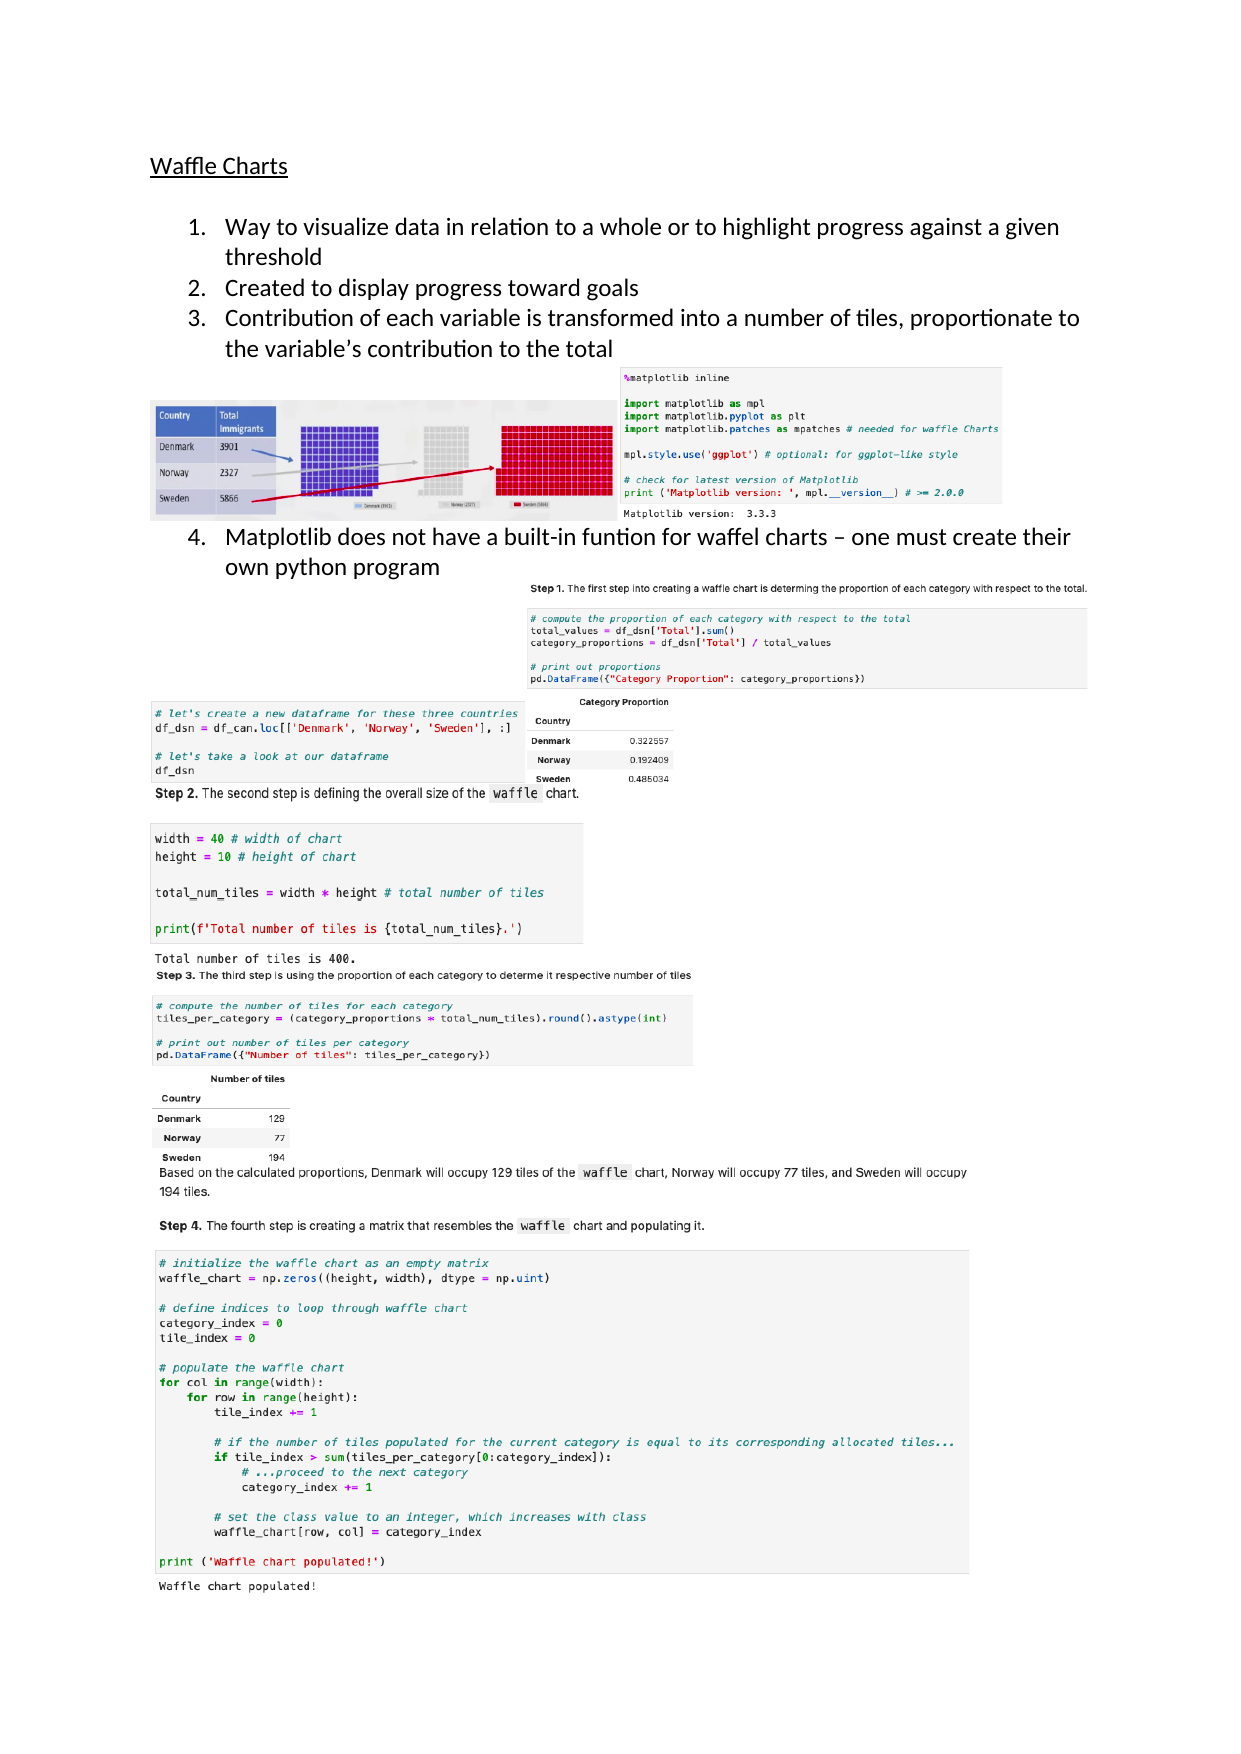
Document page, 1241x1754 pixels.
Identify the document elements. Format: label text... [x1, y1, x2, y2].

text Waffle Charts [150, 150, 1090, 181]
list Matplotlib does not have a built-in funtion for waffel charts – one must create their own python program [187, 521, 1090, 582]
picture [150, 582, 1088, 1594]
list Created to display progress toward goals [187, 272, 1090, 303]
list Way to visualize data in relation to a whole or to highlight progress against a given threshold [187, 211, 1090, 272]
picture [150, 363, 1003, 521]
list Contribution of each variable is transformed into a number of tiles, proportionate to the variable’s contribution to the total [187, 303, 1090, 364]
